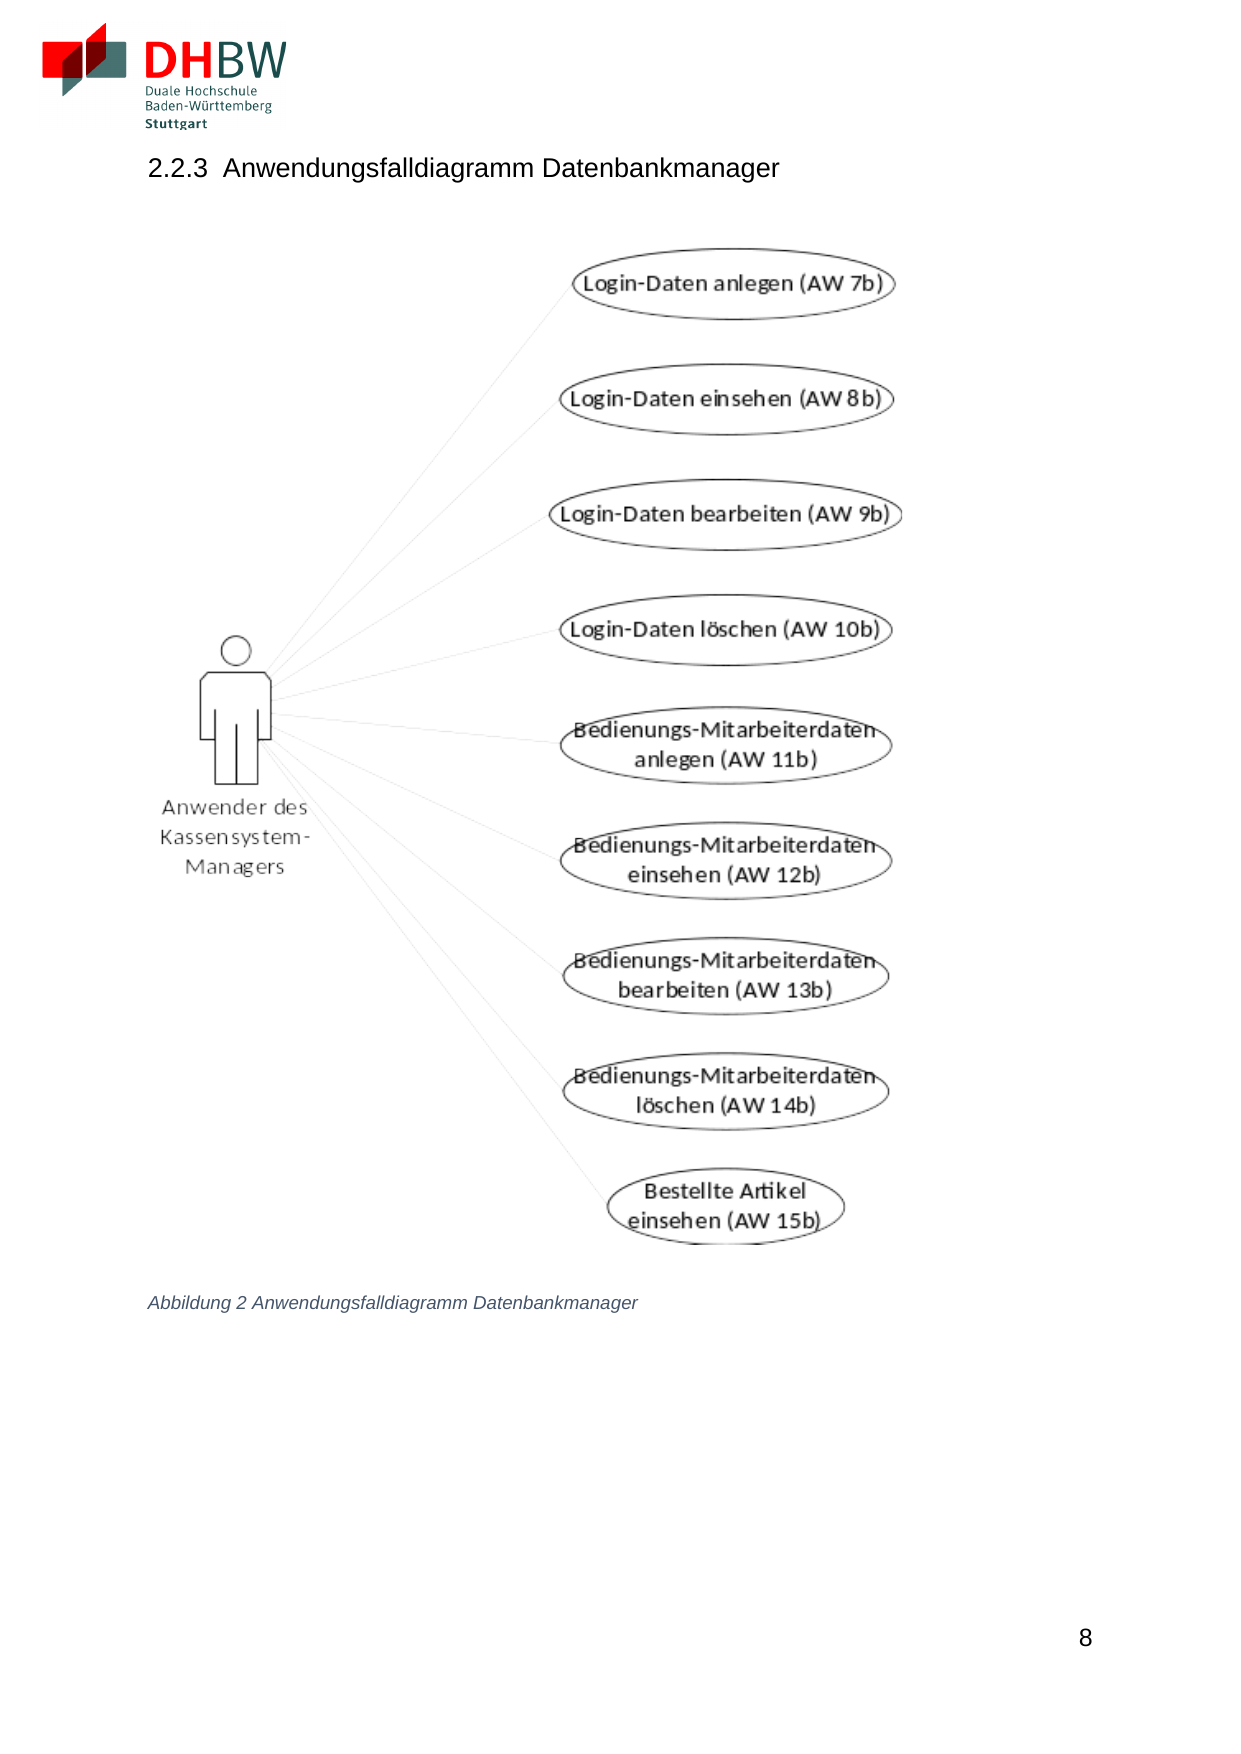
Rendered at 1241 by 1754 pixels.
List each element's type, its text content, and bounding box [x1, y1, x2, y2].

picture [39, 20, 286, 130]
text Abbildung 2 Anwendungsfalldiagramm Datenbankmanager [148, 1292, 1093, 1314]
subtitle Anwendungsfalldiagramm Datenbankmanager [148, 152, 1093, 183]
